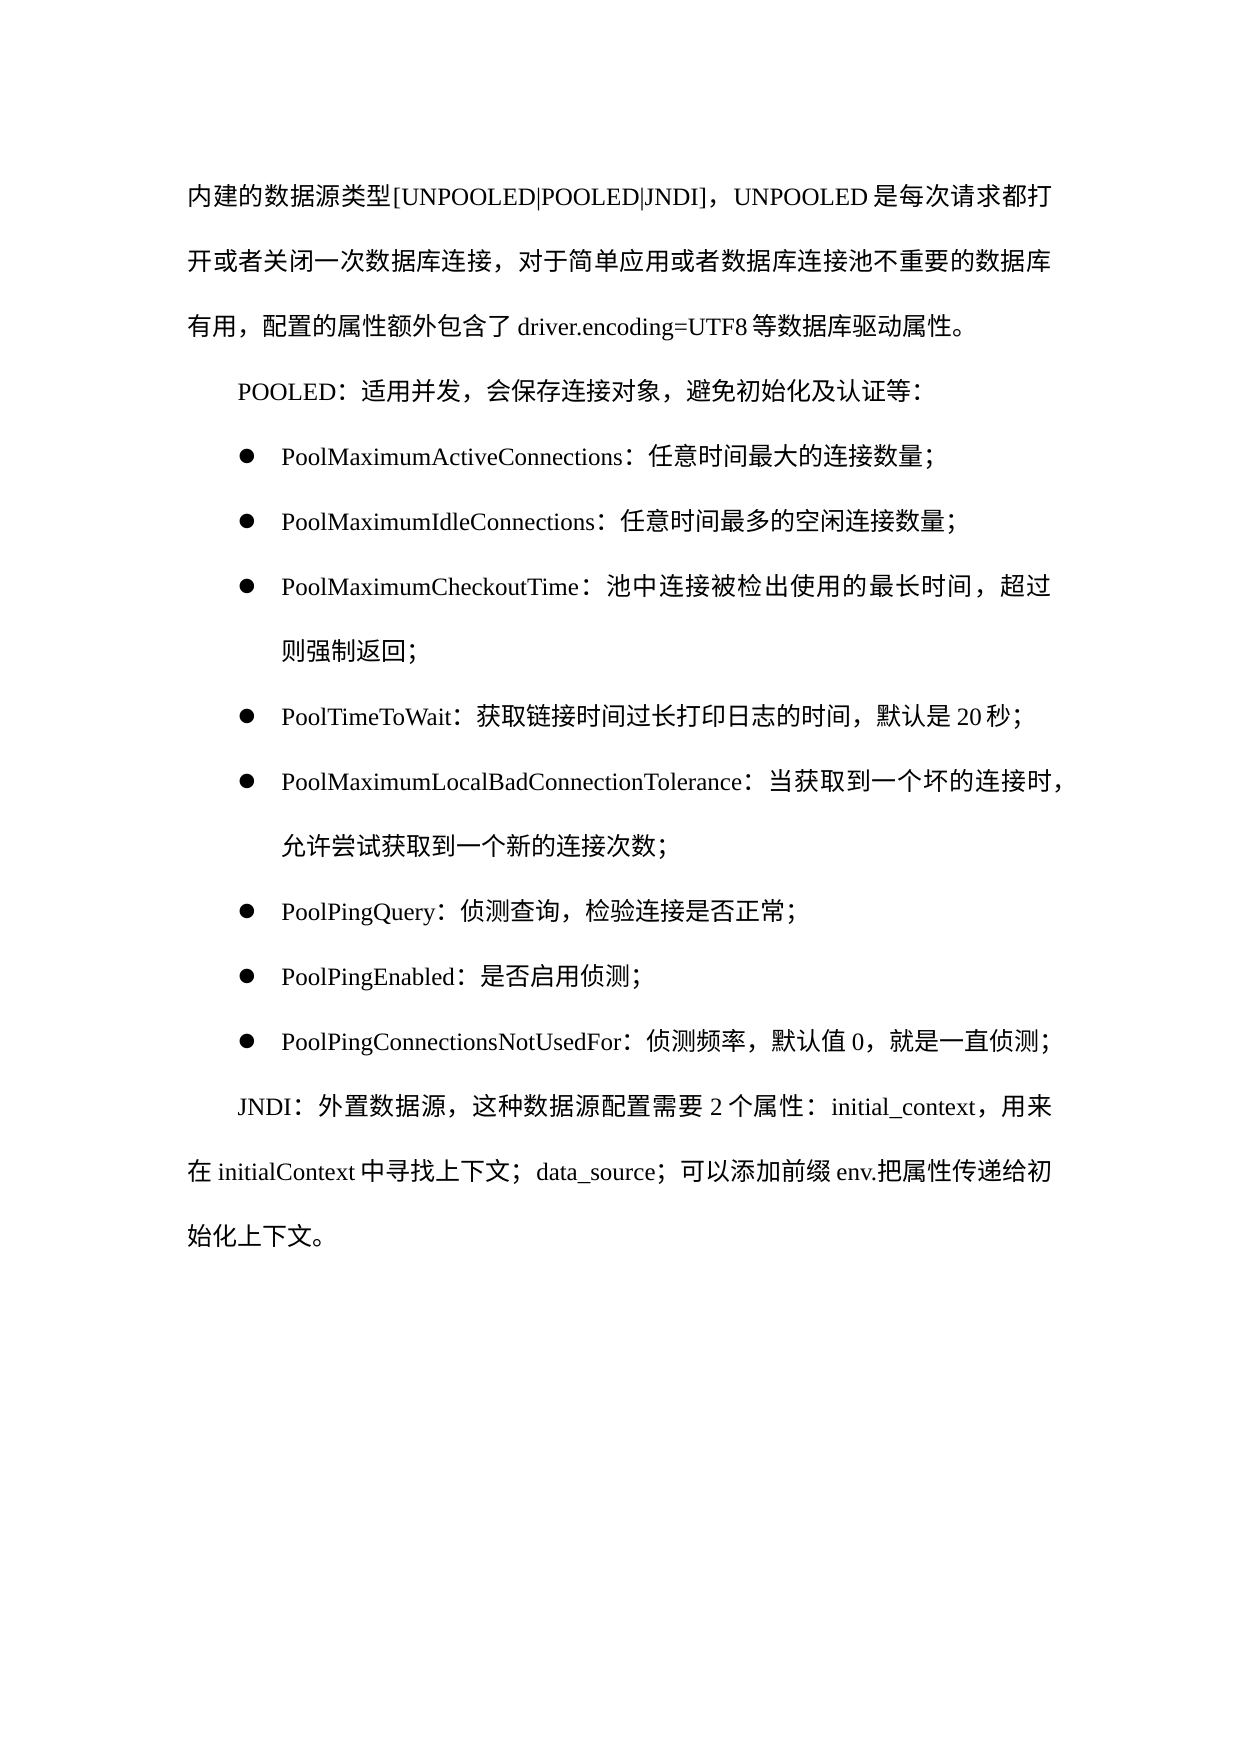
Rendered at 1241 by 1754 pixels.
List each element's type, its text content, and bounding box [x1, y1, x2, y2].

list PoolMaximumIdleConnections：任意时间最多的空闲连接数量； [237, 487, 1053, 552]
text JNDI：外置数据源，这种数据源配置需要2个属性：initial_context，用来在initialContext中寻找上下文；data_source；可以添加前缀env.把属性传递给初始化上下文。 [187, 1072, 1053, 1267]
list PoolPingConnectionsNotUsedFor：侦测频率，默认值0，就是一直侦测； [237, 1007, 1053, 1072]
list PoolMaximumActiveConnections：任意时间最大的连接数量； [237, 422, 1053, 487]
list PoolTimeToWait：获取链接时间过长打印日志的时间，默认是20秒； [237, 682, 1053, 747]
text POOLED：适用并发，会保存连接对象，避免初始化及认证等： [187, 357, 1053, 422]
list PoolMaximumLocalBadConnectionTolerance：当获取到一个坏的连接时，允许尝试获取到一个新的连接次数； [237, 747, 1053, 877]
list PoolPingQuery：侦测查询，检验连接是否正常； [237, 877, 1053, 942]
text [187, 162, 1053, 357]
list PoolPingEnabled：是否启用侦测； [237, 942, 1053, 1007]
list PoolMaximumCheckoutTime：池中连接被检出使用的最长时间，超过则强制返回； [237, 552, 1053, 682]
